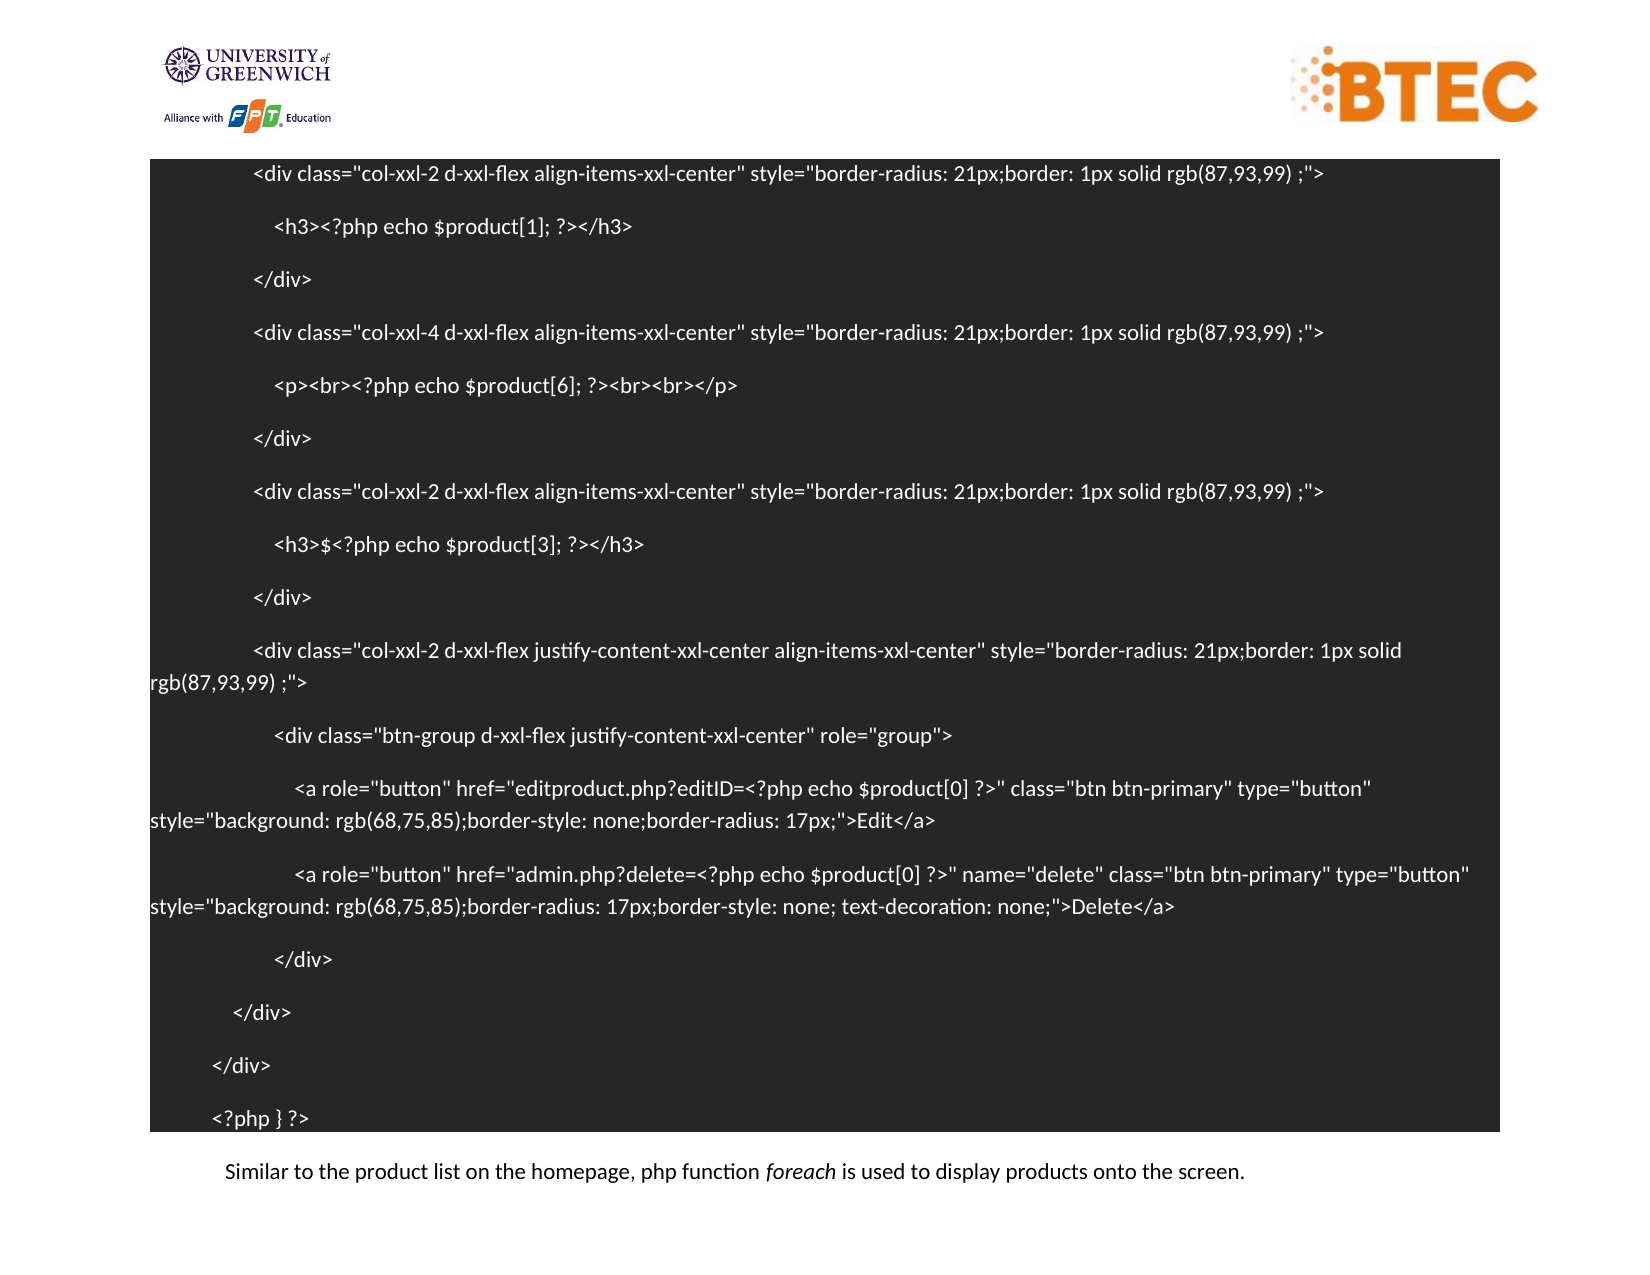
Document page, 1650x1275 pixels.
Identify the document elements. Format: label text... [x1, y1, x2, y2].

text <a role="button" href="admin.php?delete=<?php echo $product[0] ?>" name="delete" class="btn btn-primary" type="button" style="background: rgb(68,75,85);border-radius: 17px;border-style: none; text-decoration: none;">Delete</a> [150, 860, 1500, 920]
picture [150, 32, 343, 144]
text <a role="button" href="editproduct.php?editID=<?php echo $product[0] ?>" class="btn btn-primary" type="button" style="background: rgb(68,75,85);border-style: none;border-radius: 17px;">Edit</a> [150, 774, 1500, 835]
text </div> [150, 998, 1500, 1026]
text <h3>$<?php echo $product[3]; ?></h3> [150, 530, 1500, 558]
text <?php } ?> [150, 1104, 1500, 1132]
text <div class="col-xxl-2 d-xxl-flex align-items-xxl-center" style="border-radius: 21px;border: 1px solid rgb(87,93,99) ;"> [150, 477, 1500, 505]
picture [1290, 46, 1538, 122]
text </div> [150, 265, 1500, 293]
text </div> [150, 1051, 1500, 1079]
text <div class="col-xxl-2 d-xxl-flex justify-content-xxl-center align-items-xxl-center" style="border-radius: 21px;border: 1px solid rgb(87,93,99) ;"> [150, 636, 1500, 696]
text <div class="col-xxl-4 d-xxl-flex align-items-xxl-center" style="border-radius: 21px;border: 1px solid rgb(87,93,99) ;"> [150, 318, 1500, 346]
text <div class="col-xxl-2 d-xxl-flex align-items-xxl-center" style="border-radius: 21px;border: 1px solid rgb(87,93,99) ;"> [150, 159, 1500, 187]
text <h3><?php echo $product[1]; ?></h3> [150, 212, 1500, 240]
text <p><br><?php echo $product[6]; ?><br><br></p> [150, 371, 1500, 399]
text Similar to the product list on the homepage, php function foreach is used to display products onto the screen. [150, 1157, 1500, 1185]
text </div> [150, 583, 1500, 611]
text </div> [150, 945, 1500, 973]
text </div> [150, 424, 1500, 452]
text <div class="btn-group d-xxl-flex justify-content-xxl-center" role="group"> [150, 721, 1500, 749]
